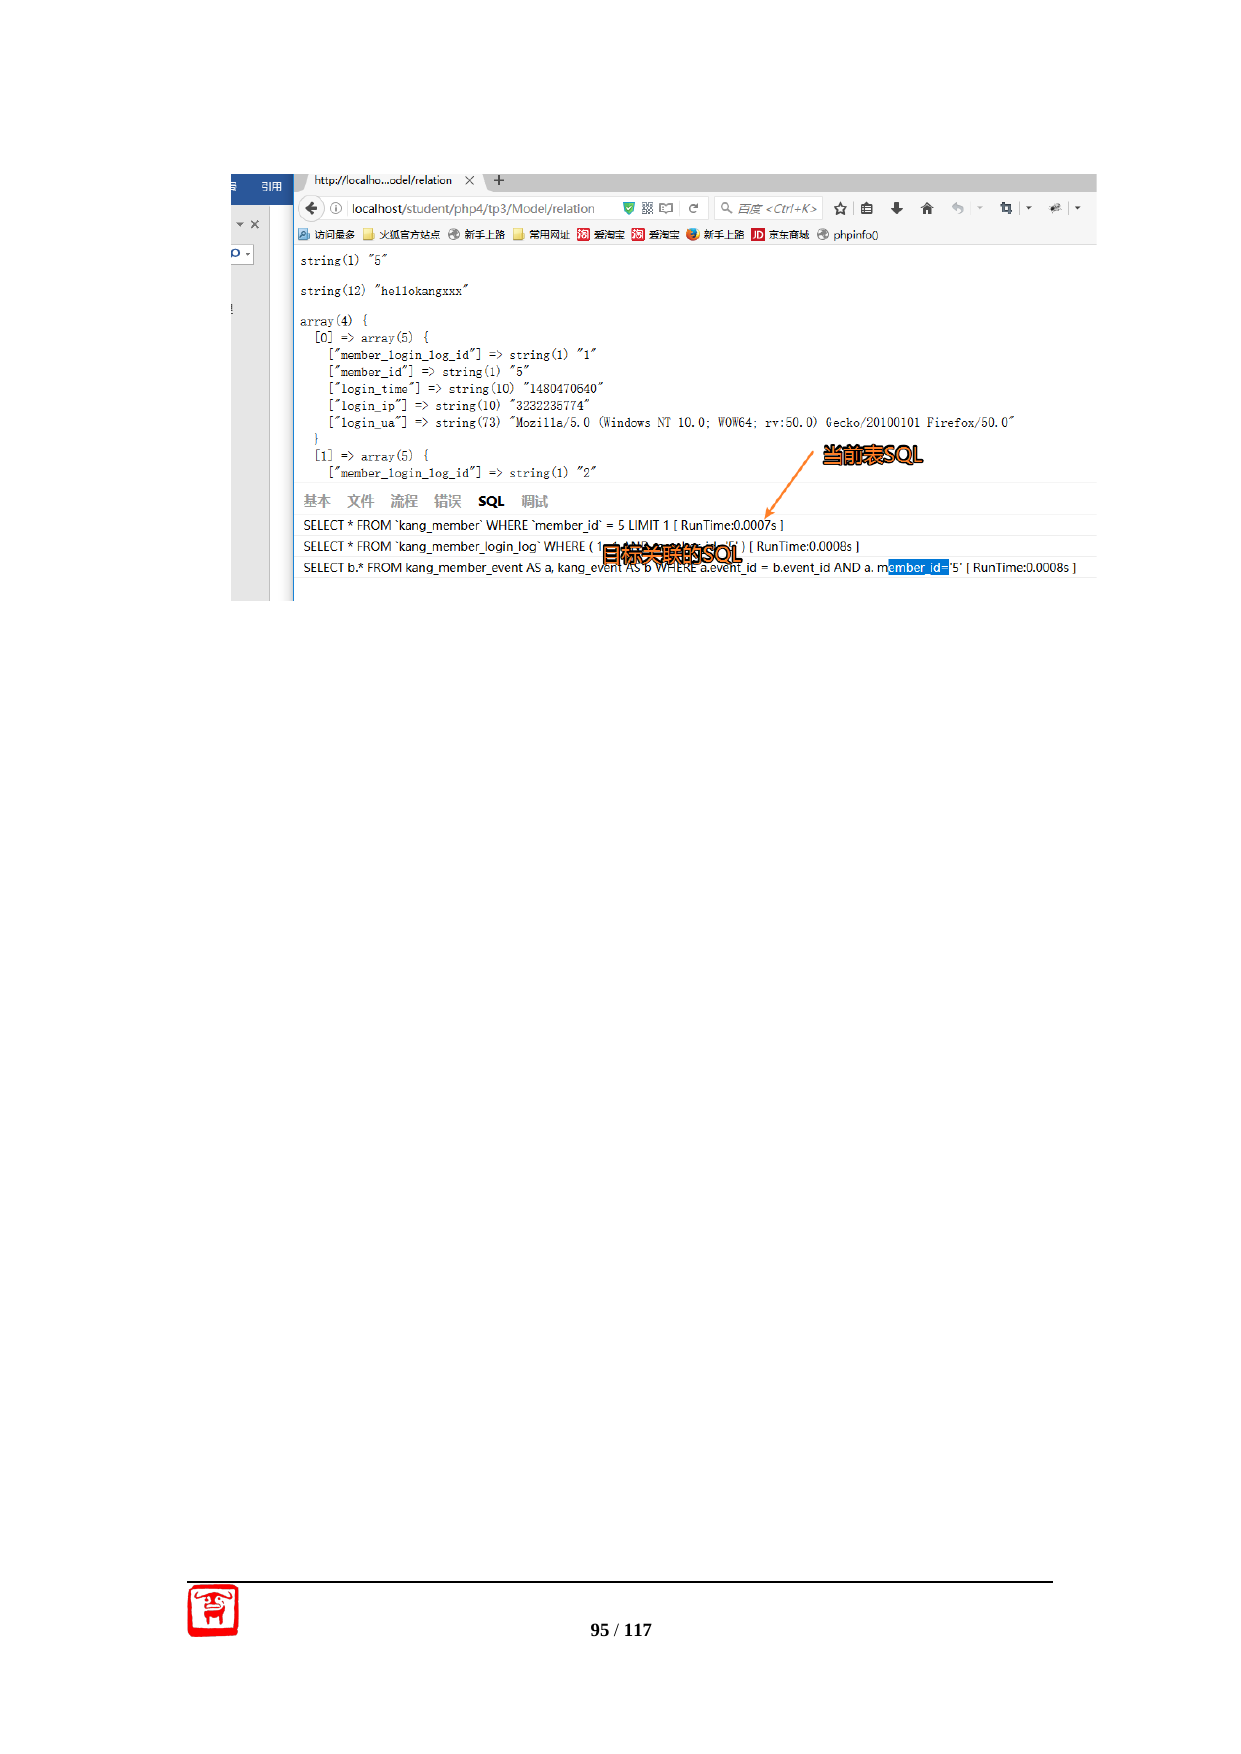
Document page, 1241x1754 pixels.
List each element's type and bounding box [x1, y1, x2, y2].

picture [187, 1584, 239, 1637]
picture [231, 174, 1097, 601]
